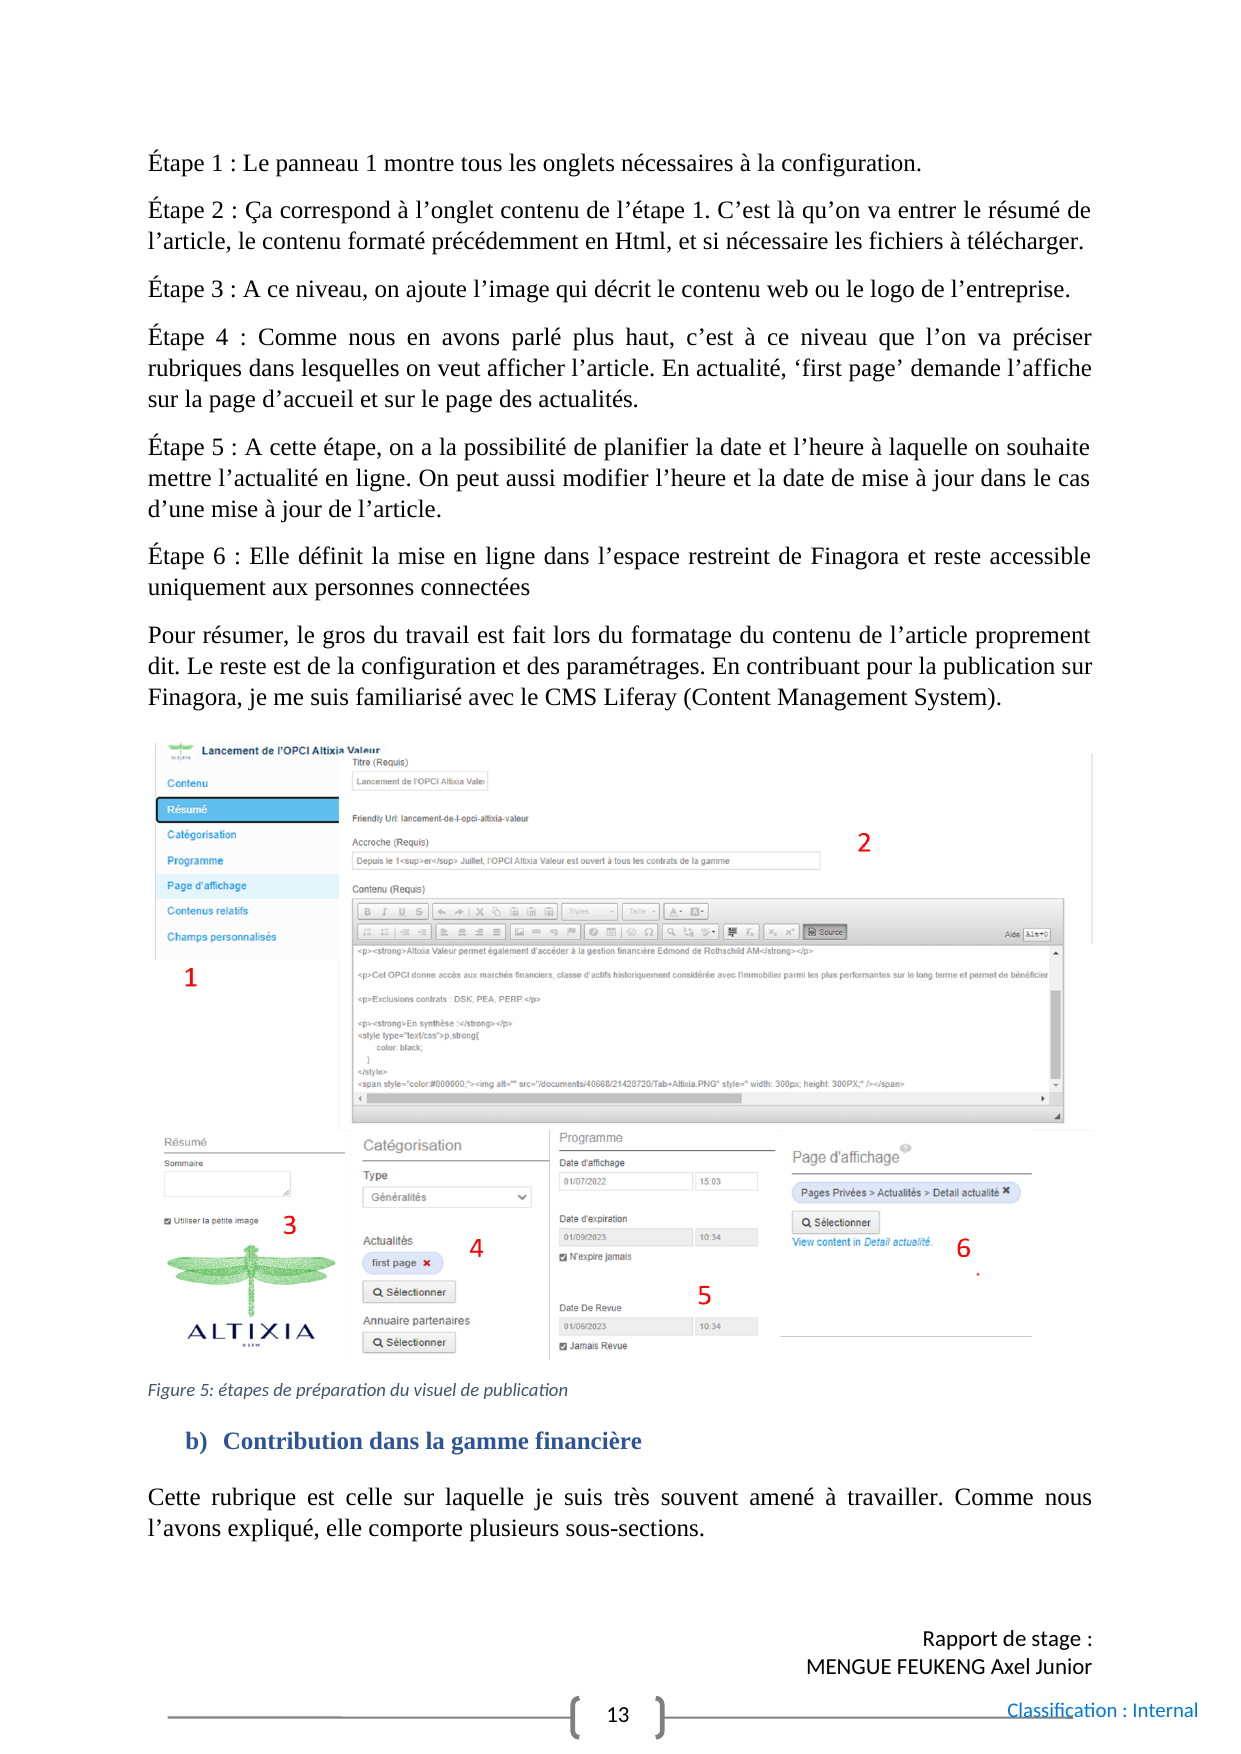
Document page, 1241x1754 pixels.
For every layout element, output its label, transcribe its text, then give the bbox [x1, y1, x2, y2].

text Étape 6 : Elle définit la mise en ligne dans l’espace restreint de Finagora et reste accessible uniquement aux personnes connectées [148, 541, 1093, 601]
text Figure 5: étapes de préparation du visuel de publication [148, 1378, 1093, 1401]
text Cette rubrique est celle sur laquelle je suis très souvent amené à travailler. Comme nous l’avons expliqué, elle comporte plusieurs sous-sections. [148, 1482, 1093, 1542]
text Étape 3 : A ce niveau, on ajoute l’image qui décrit le contenu web ou le logo de l’entreprise. [148, 274, 1093, 303]
text Étape 2 : Ça correspond à l’onglet contenu de l’étape 1. C’est là qu’on va entrer le résumé de l’article, le contenu formaté précédemment en Html, et si nécessaire les fichiers à télécharger. [148, 195, 1093, 255]
text Étape 5 : A cette étape, on a la possibilité de planifier la date et l’heure à laquelle on souhaite mettre l’actualité en ligne. On peut aussi modifier l’heure et la date de mise à jour dans le cas d’une mise à jour de l’article. [148, 432, 1093, 522]
text Étape 4 : Comme nous en avons parlé plus haut, c’est à ce niveau que l’on va préciser rubriques dans lesquelles on veut afficher l’article. En actualité, ‘first page’ demande l’affiche sur la page d’accueil et sur le page des actualités. [148, 322, 1093, 413]
text Étape 1 : Le panneau 1 montre tous les onglets nécessaires à la configuration. [148, 148, 1093, 176]
subtitle Contribution dans la gamme financière [185, 1426, 1093, 1455]
text Pour résumer, le gros du travail est fait lors du formatage du contenu de l’article proprement dit. Le reste est de la configuration et des paramétrages. En contribuant pour la publication sur Finagora, je me suis familiarisé avec le CMS Liferay (Content Management System). [148, 620, 1093, 711]
picture [147, 730, 1093, 1360]
